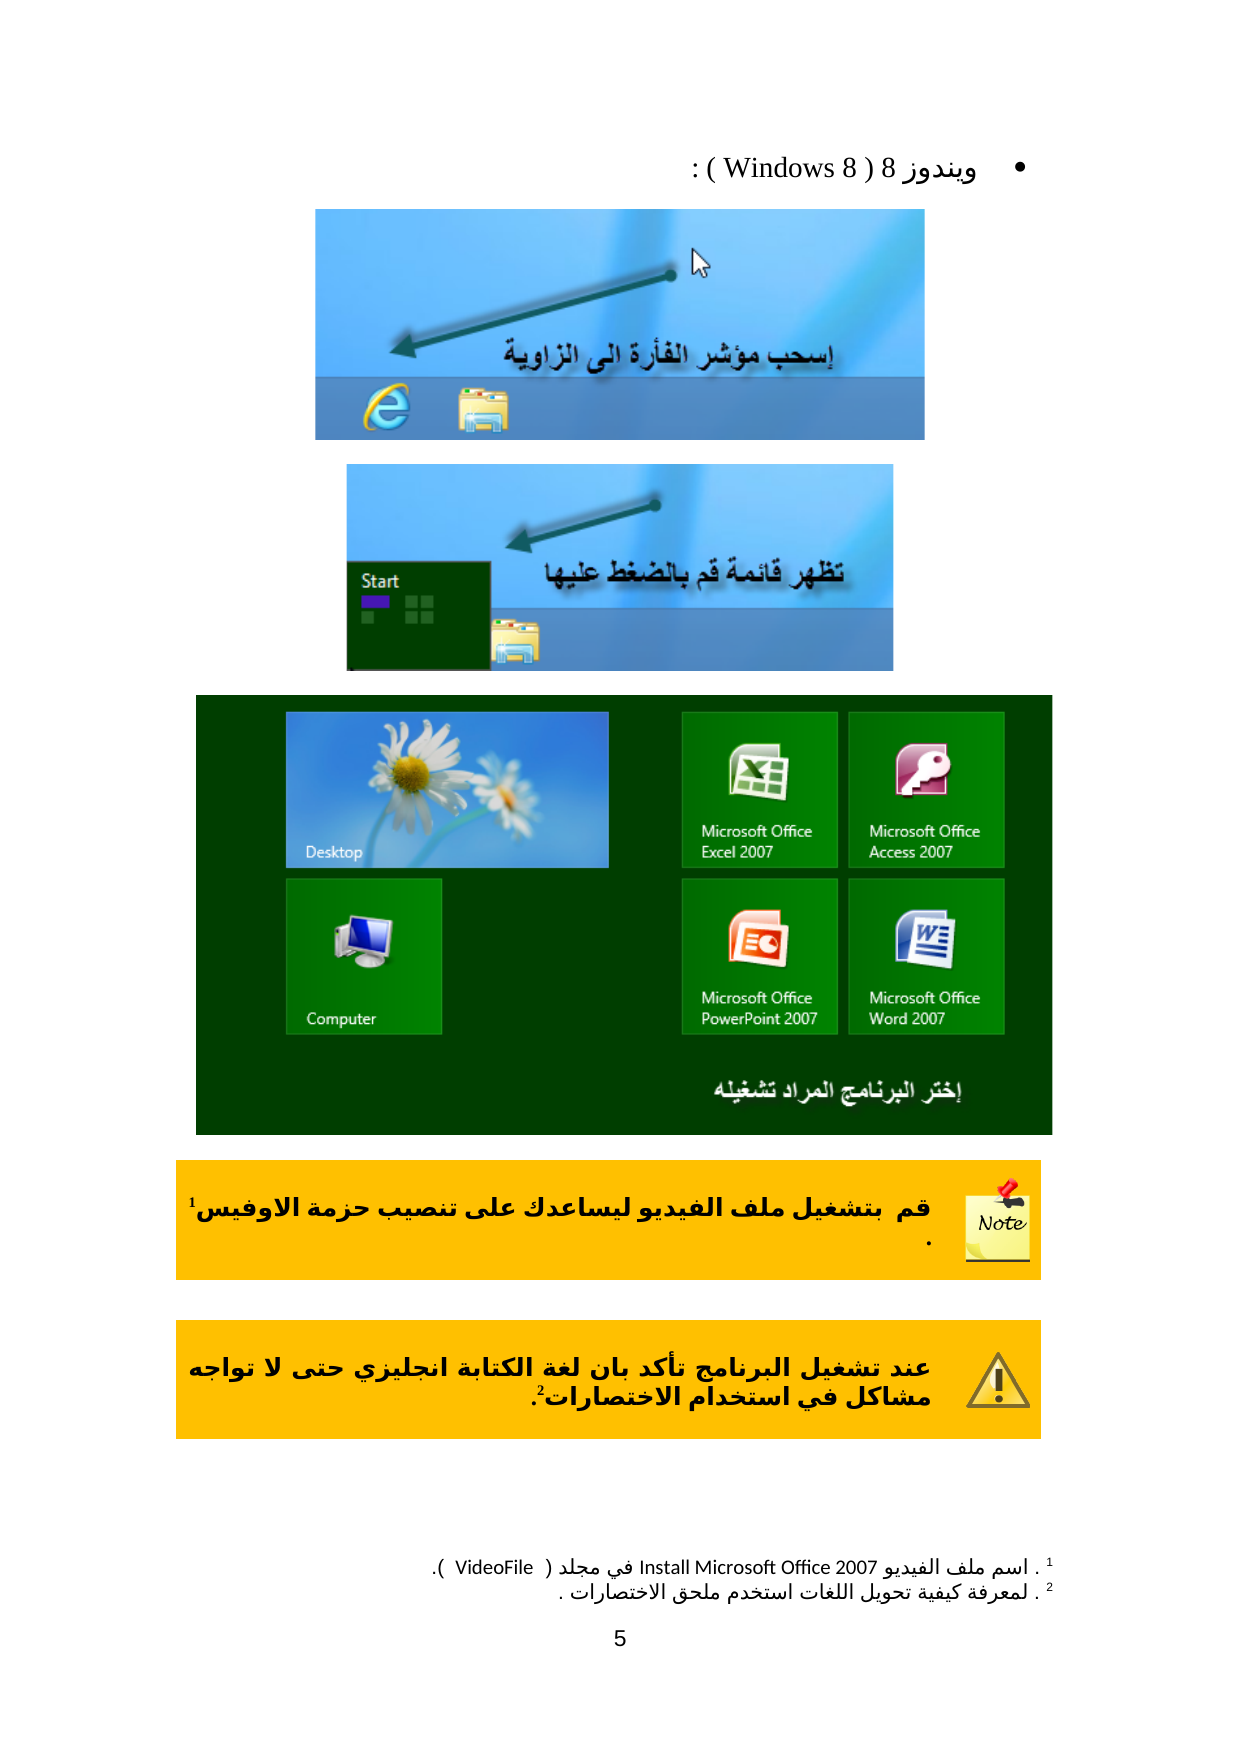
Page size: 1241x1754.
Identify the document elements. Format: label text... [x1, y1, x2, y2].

picture [966, 1352, 1030, 1408]
table_header قم بتشغيل ملف الفيديو ليساعدك على تنصيب حزمة الاوفيس . [176, 1160, 943, 1280]
picture [965, 1178, 1030, 1262]
table_header [943, 1320, 1041, 1439]
picture [346, 464, 894, 671]
picture [315, 209, 925, 440]
list ويندوز 8 ( Windows 8 ) : [187, 150, 1015, 184]
table_header عند تشغيل البرنامج تأكد بان لغة الكتابة انجليزي حتى لا تواجه مشاكل في استخدام الاختصارات. [176, 1320, 943, 1439]
table_header [943, 1160, 1041, 1280]
picture [196, 695, 1053, 1135]
